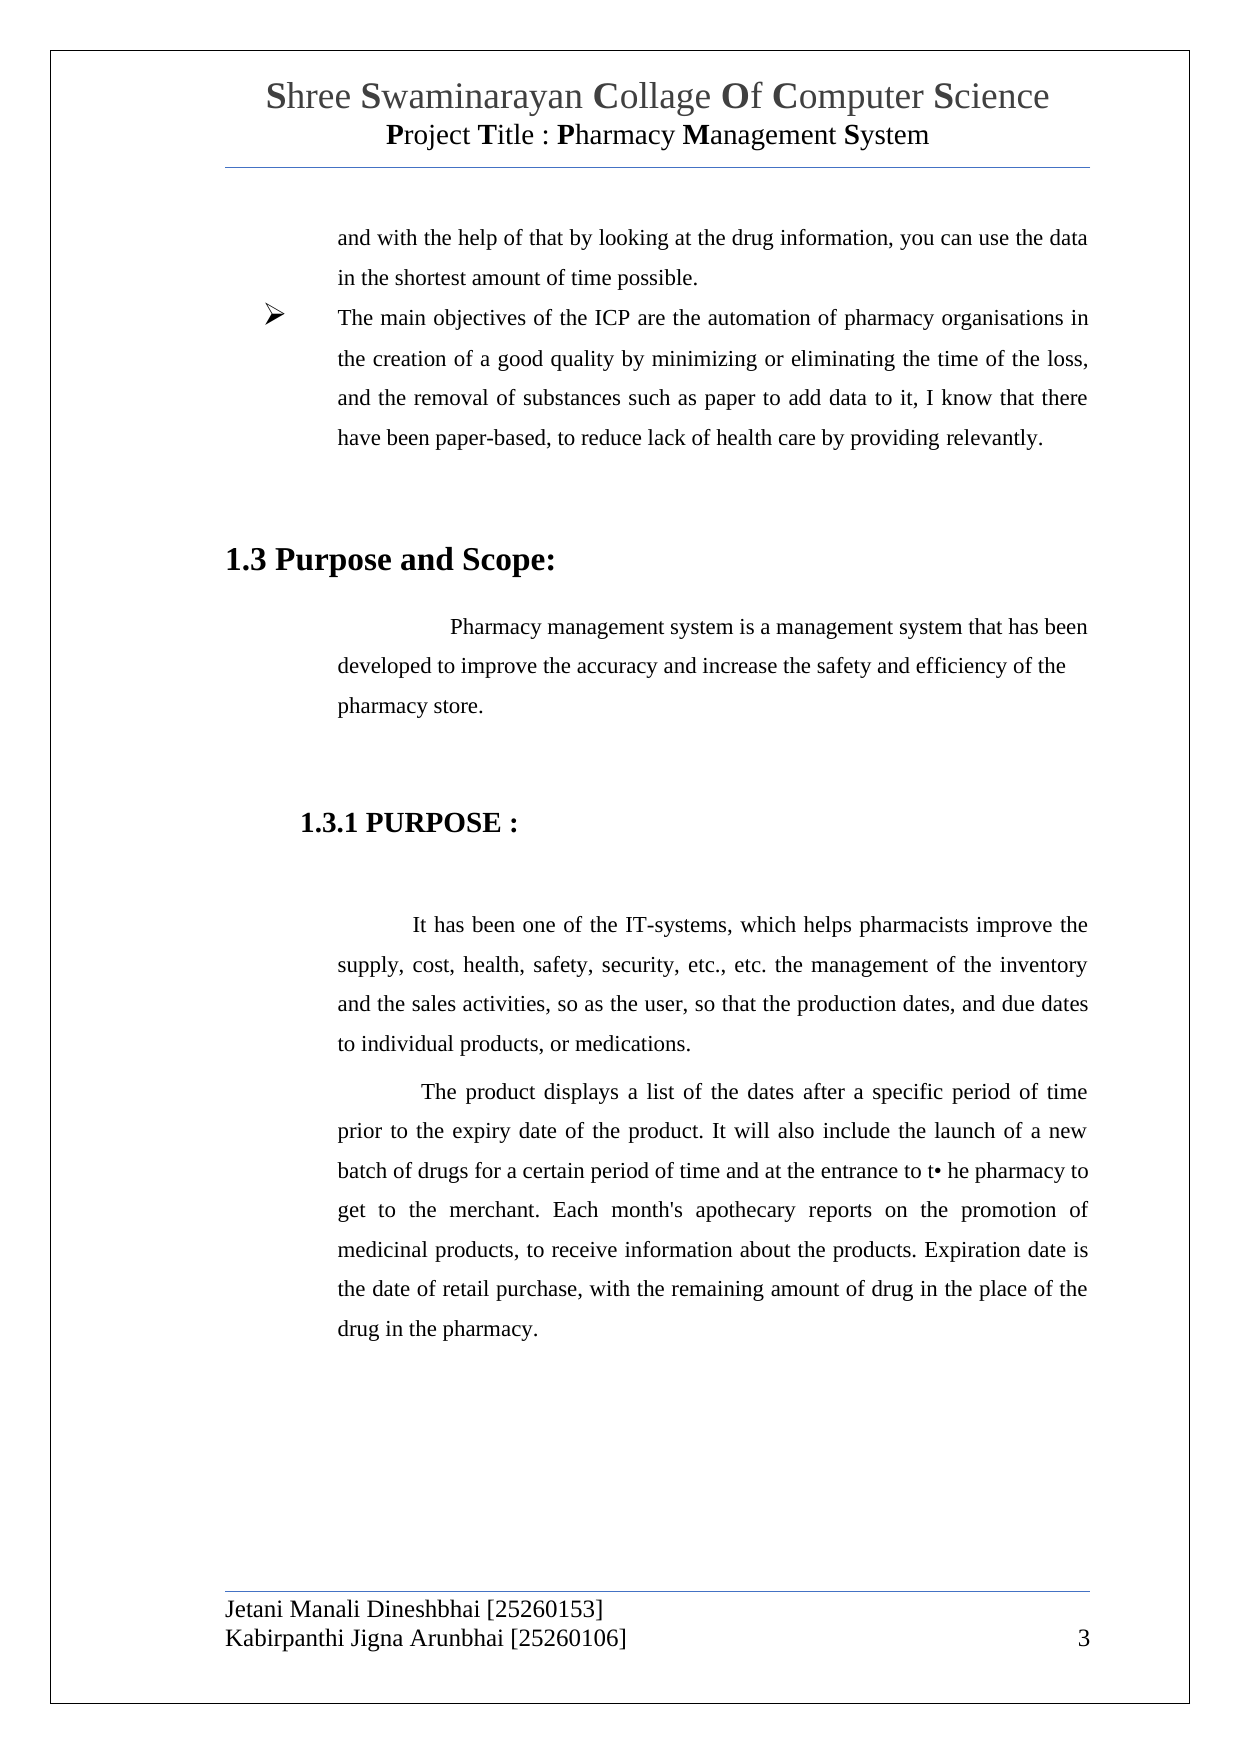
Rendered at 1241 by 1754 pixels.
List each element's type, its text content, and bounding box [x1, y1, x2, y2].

text 1.3 Purpose and Scope: [225, 539, 1090, 577]
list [262, 224, 1089, 290]
text 1.3.1 PURPOSE : [225, 806, 1090, 839]
text It has been one of the IT-systems, which helps pharmacists improve the supply, cost, health, safety, security, etc., etc. the management of the inventory and the sales activities, so as the user, so that the production dates, and due dates to individual products, or medications. [337, 911, 1089, 1056]
list Pharmacy management system is a management system that has been developed to improve the accuracy and increase the safety and efficiency of the pharmacy store. [337, 613, 1089, 718]
list The main objectives of the ICP are the automation of pharmacy organisations in the creation of a good quality by minimizing or eliminating the time of the loss, and the removal of substances such as paper to add data to it, I know that there have been paper-based, to reduce lack of health care by providing relevantly. [262, 303, 1089, 450]
text The product displays a list of the dates after a specific period of time prior to the expiry date of the product. It will also include the launch of a new batch of drugs for a certain period of time and at the entrance to t• he pharmacy to get to the merchant. Each month's apothecary reports on the promotion of medicinal products, to receive information about the products. Expiration date is the date of retail purchase, with the remaining amount of drug in the place of the drug in the pharmacy. [337, 1078, 1089, 1341]
